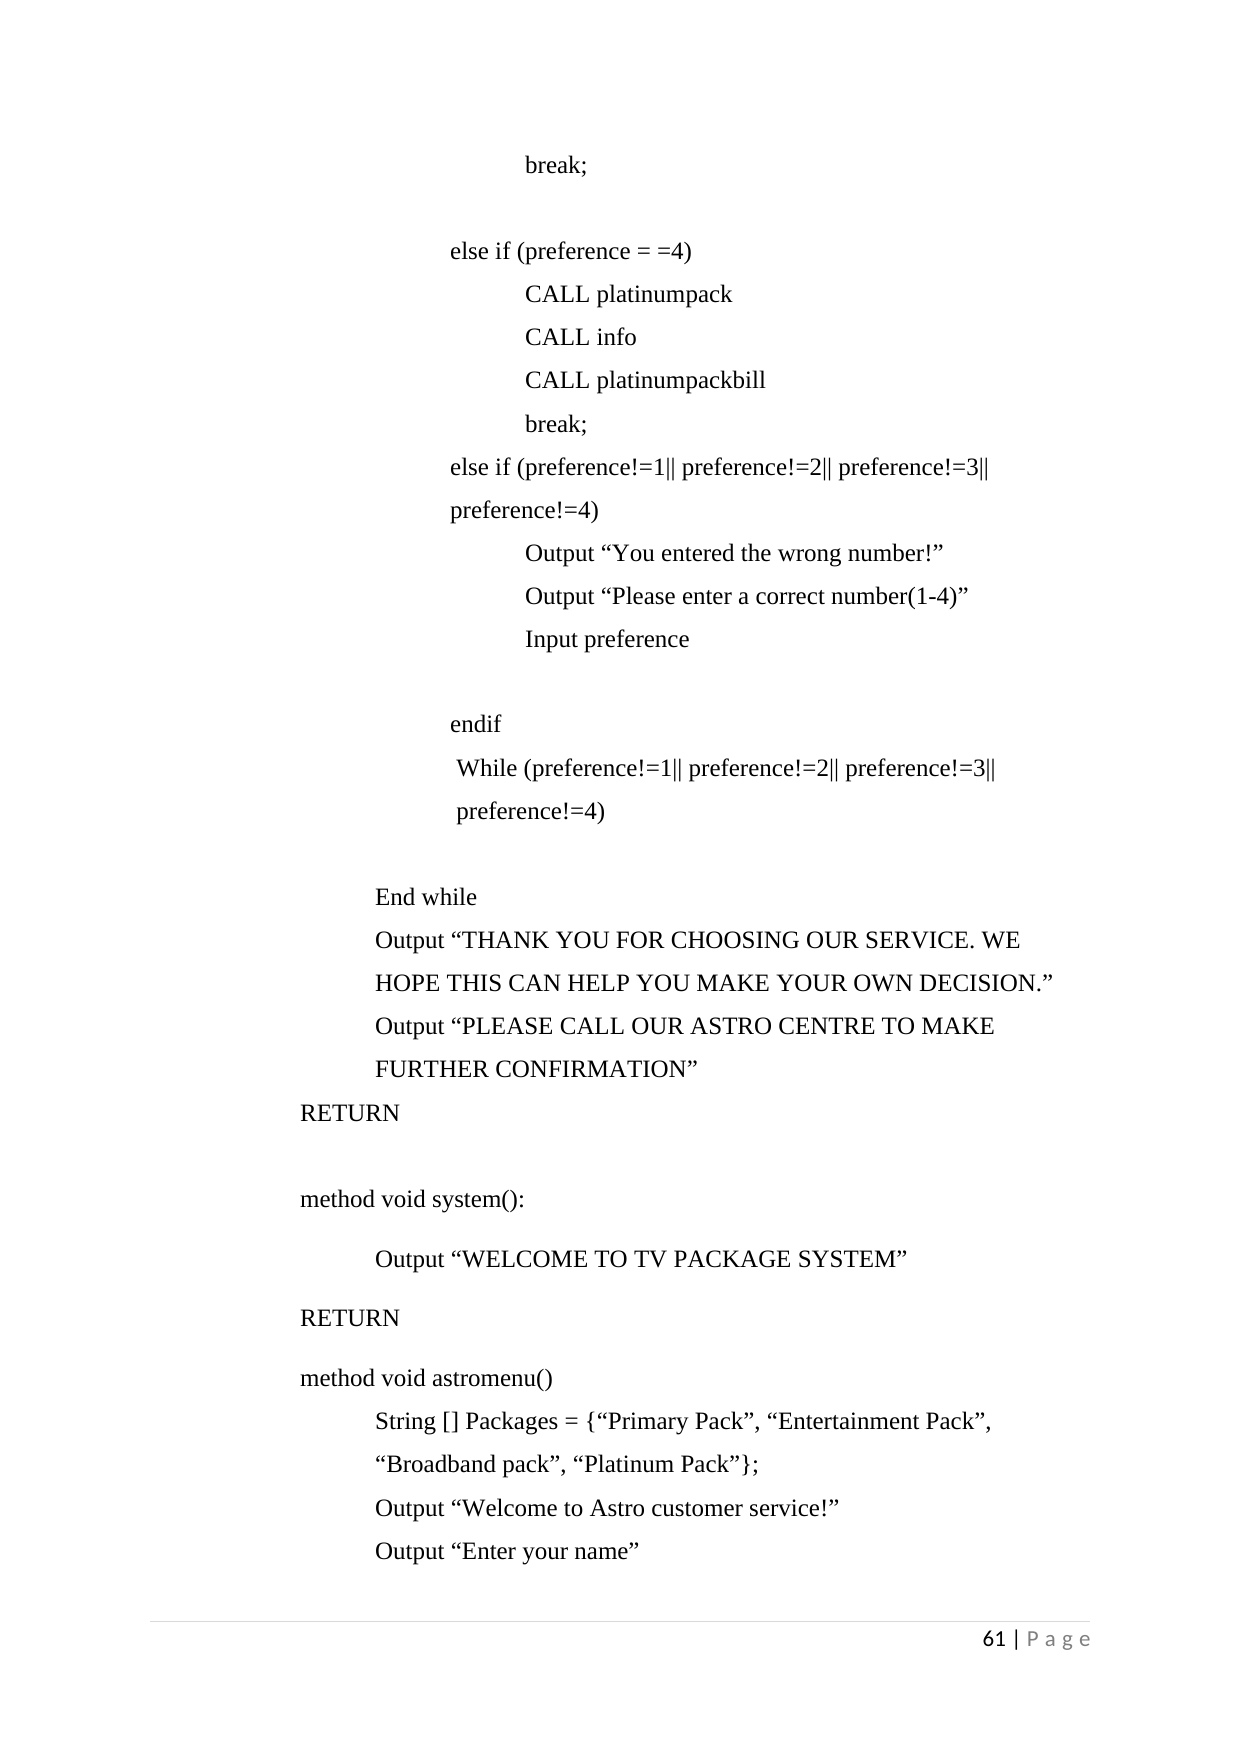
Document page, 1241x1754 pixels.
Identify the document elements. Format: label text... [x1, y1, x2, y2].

text CALL info [450, 322, 1090, 351]
text While (preference!=1|| preference!=2|| preference!=3|| preference!=4) [456, 753, 1090, 824]
text Output “WELCOME TO TV PACKAGE SYSTEM” [225, 1244, 1090, 1272]
text Output “Please enter a correct number(1-4)” [450, 581, 1090, 610]
text Output “THANK YOU FOR CHOOSING OUR SERVICE. WE HOPE THIS CAN HELP YOU MAKE YOUR OWN DECISION.” [375, 925, 1090, 997]
text CALL platinumpack [450, 279, 1090, 308]
text CALL platinumpackbill [450, 366, 1090, 394]
text else if (preference!=1|| preference!=2|| preference!=3|| preference!=4) [450, 452, 1090, 524]
text Output “Enter your name” [300, 1536, 1090, 1564]
text End while [300, 882, 1090, 911]
text method void astromenu() [225, 1363, 1090, 1392]
text String [] Packages = {“Primary Pack”, “Entertainment Pack”, “Broadband pack”, “Platinum Pack”}; [375, 1406, 1090, 1478]
text Input preference [450, 624, 1090, 653]
text Output “PLEASE CALL OUR ASTRO CENTRE TO MAKE FURTHER CONFIRMATION” [375, 1011, 1090, 1083]
text Output “You entered the wrong number!” [450, 538, 1090, 567]
text else if (preference = =4) [375, 236, 1090, 265]
text break; [450, 409, 1090, 437]
text break; [450, 150, 1090, 179]
text method void system(): [225, 1184, 1090, 1213]
text Output “Welcome to Astro customer service!” [300, 1493, 1090, 1521]
text RETURN [225, 1303, 1090, 1332]
text endif [375, 709, 1090, 738]
text RETURN [225, 1098, 1090, 1126]
